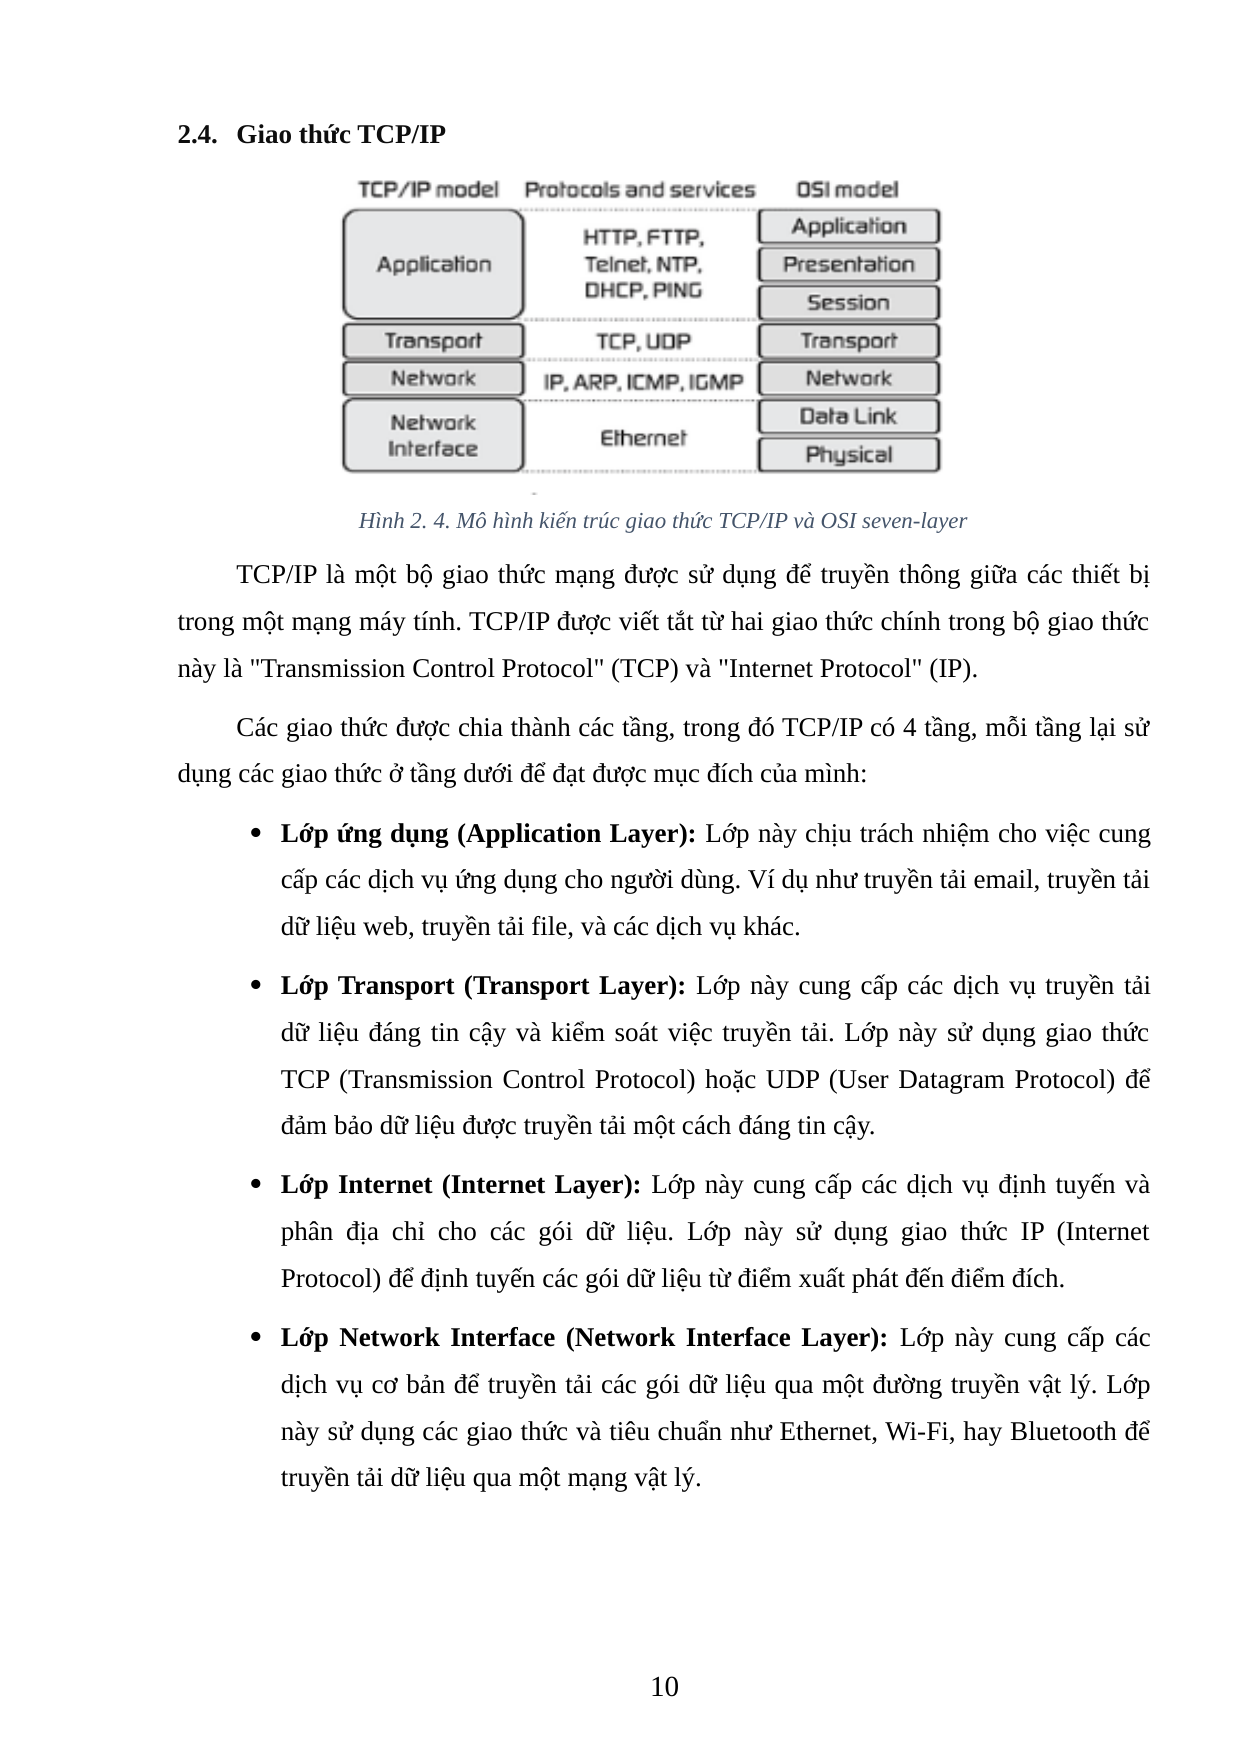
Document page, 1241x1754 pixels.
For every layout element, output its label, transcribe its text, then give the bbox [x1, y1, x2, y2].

text Hình 2. . Mô hình kiến trúc giao thức TCP/IP và OSI seven-layer [177, 507, 1152, 533]
list Lớp Network Interface (Network Interface Layer): Lớp này cung cấp các dịch vụ cơ bản để truyền tải các gói dữ liệu qua một đường truyền vật lý. Lớp này sử dụng các giao thức và tiêu chuẩn như Ethernet, Wi-Fi, hay Bluetooth để truyền tải dữ liệu qua một mạng vật lý. [251, 1321, 1152, 1492]
picture [237, 164, 1091, 495]
list Lớp Internet (Internet Layer): Lớp này cung cấp các dịch vụ định tuyến và phân địa chỉ cho các gói dữ liệu. Lớp này sử dụng giao thức IP (Internet Protocol) để định tuyến các gói dữ liệu từ điểm xuất phát đến điểm đích. [251, 1168, 1152, 1293]
text Các giao thức được chia thành các tầng, trong đó TCP/IP có 4 tầng, mỗi tầng lại sử dụng các giao thức ở tầng dưới để đạt được mục đích của mình: [177, 711, 1152, 789]
text TCP/IP là một bộ giao thức mạng được sử dụng để truyền thông giữa các thiết bị trong một mạng máy tính. TCP/IP được viết tắt từ hai giao thức chính trong bộ giao thức này là "Transmission Control Protocol" (TCP) và "Internet Protocol" (IP). [177, 558, 1152, 683]
list Lớp Transport (Transport Layer): Lớp này cung cấp các dịch vụ truyền tải dữ liệu đáng tin cậy và kiểm soát việc truyền tải. Lớp này sử dụng giao thức TCP (Transmission Control Protocol) hoặc UDP (User Datagram Protocol) để đảm bảo dữ liệu được truyền tải một cách đáng tin cậy. [251, 969, 1152, 1141]
text Giao thức TCP/IP [177, 118, 1152, 149]
list Lớp ứng dụng (Application Layer): Lớp này chịu trách nhiệm cho việc cung cấp các dịch vụ ứng dụng cho người dùng. Ví dụ như truyền tải email, truyền tải dữ liệu web, truyền tải file, và các dịch vụ khác. [251, 817, 1152, 941]
